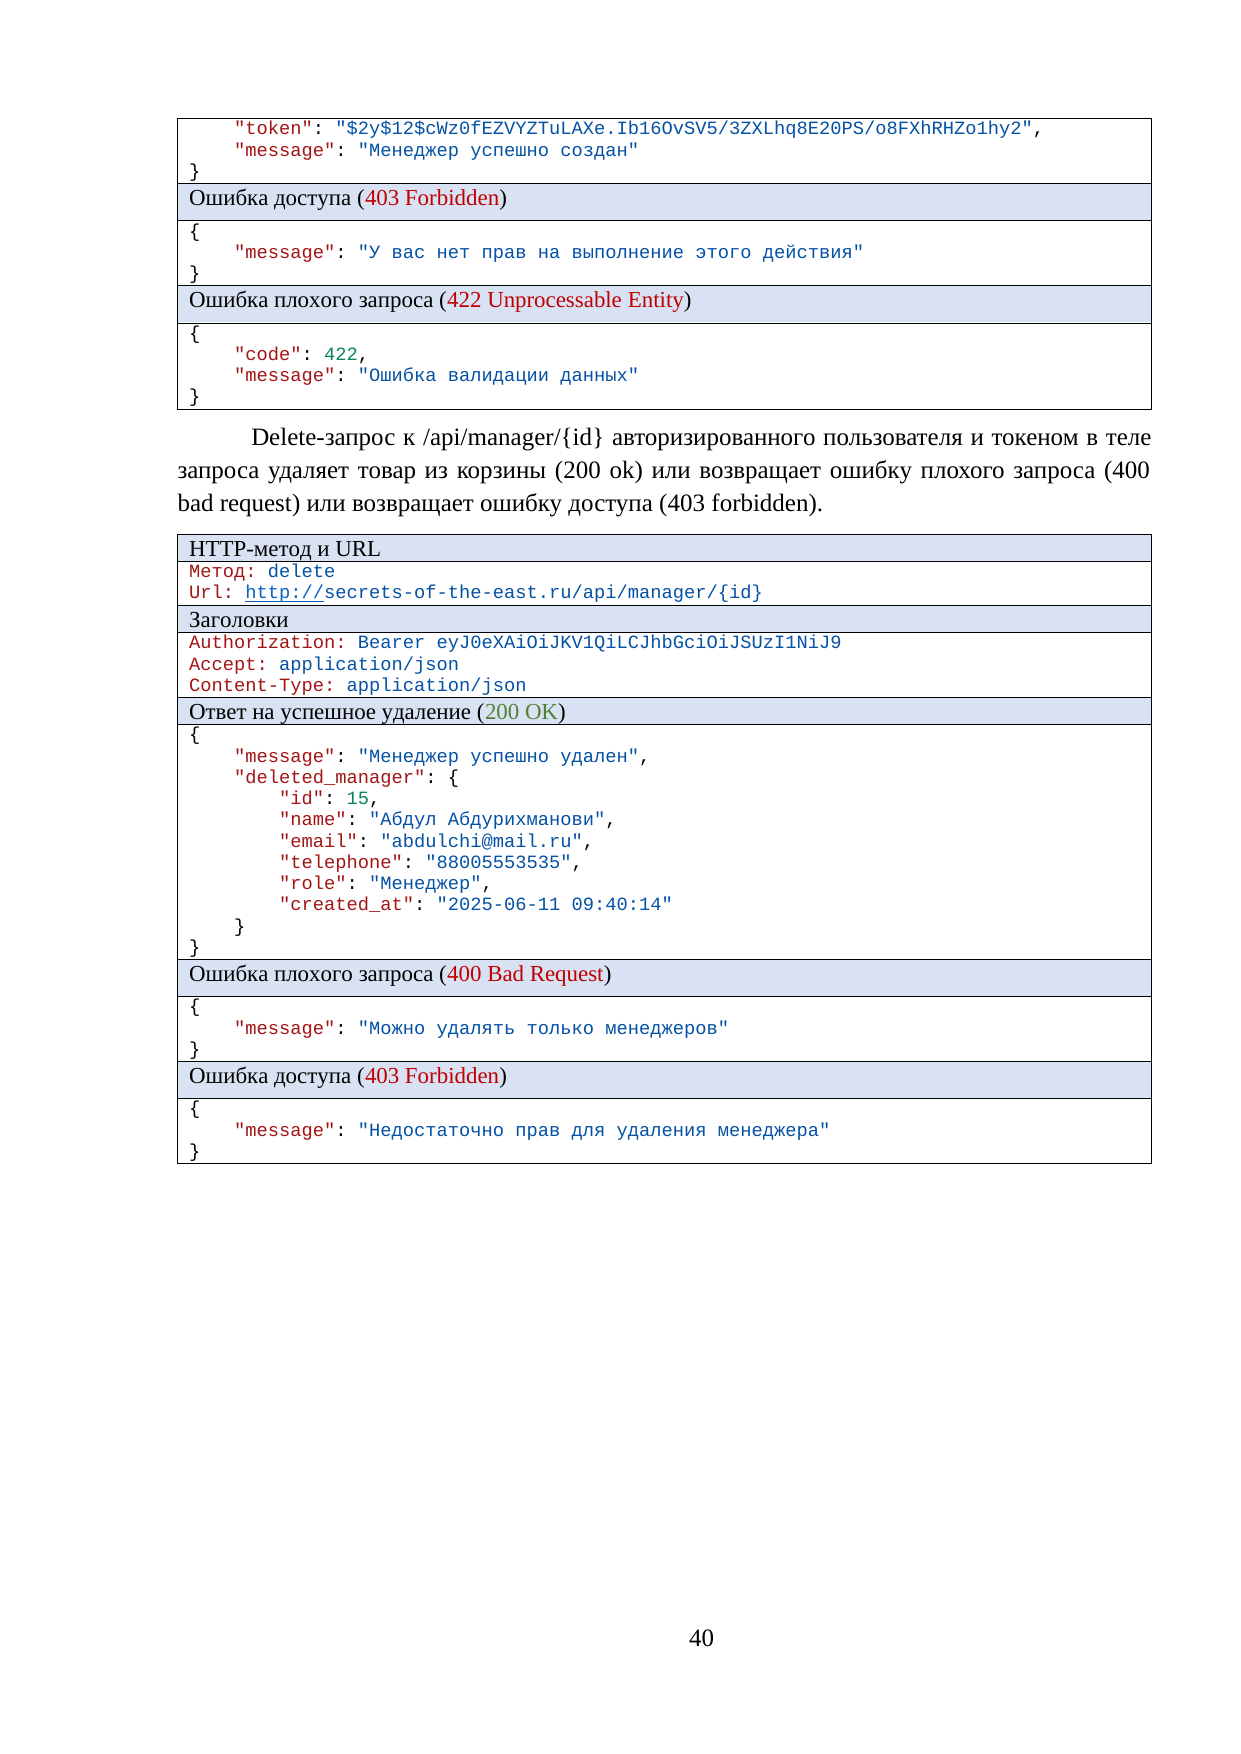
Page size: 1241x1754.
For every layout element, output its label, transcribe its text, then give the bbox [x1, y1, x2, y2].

text Delete-запрос к /api/manager/{id} авторизированного пользователя и токеном в теле запроса удаляет товар из корзины (200 ok) или возвращает ошибку плохого запроса (400 bad request) или возвращает ошибку доступа (403 forbidden). [177, 422, 1152, 517]
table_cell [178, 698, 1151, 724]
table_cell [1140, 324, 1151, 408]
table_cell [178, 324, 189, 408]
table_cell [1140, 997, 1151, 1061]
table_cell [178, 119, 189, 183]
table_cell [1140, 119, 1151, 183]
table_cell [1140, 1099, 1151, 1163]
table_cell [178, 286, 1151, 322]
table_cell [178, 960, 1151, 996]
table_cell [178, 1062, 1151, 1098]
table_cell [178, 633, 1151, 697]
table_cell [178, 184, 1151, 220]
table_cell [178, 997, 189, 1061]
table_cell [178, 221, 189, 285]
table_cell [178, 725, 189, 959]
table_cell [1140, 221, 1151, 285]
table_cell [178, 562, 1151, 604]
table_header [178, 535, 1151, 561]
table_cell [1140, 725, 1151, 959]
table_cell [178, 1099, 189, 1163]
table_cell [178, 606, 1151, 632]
